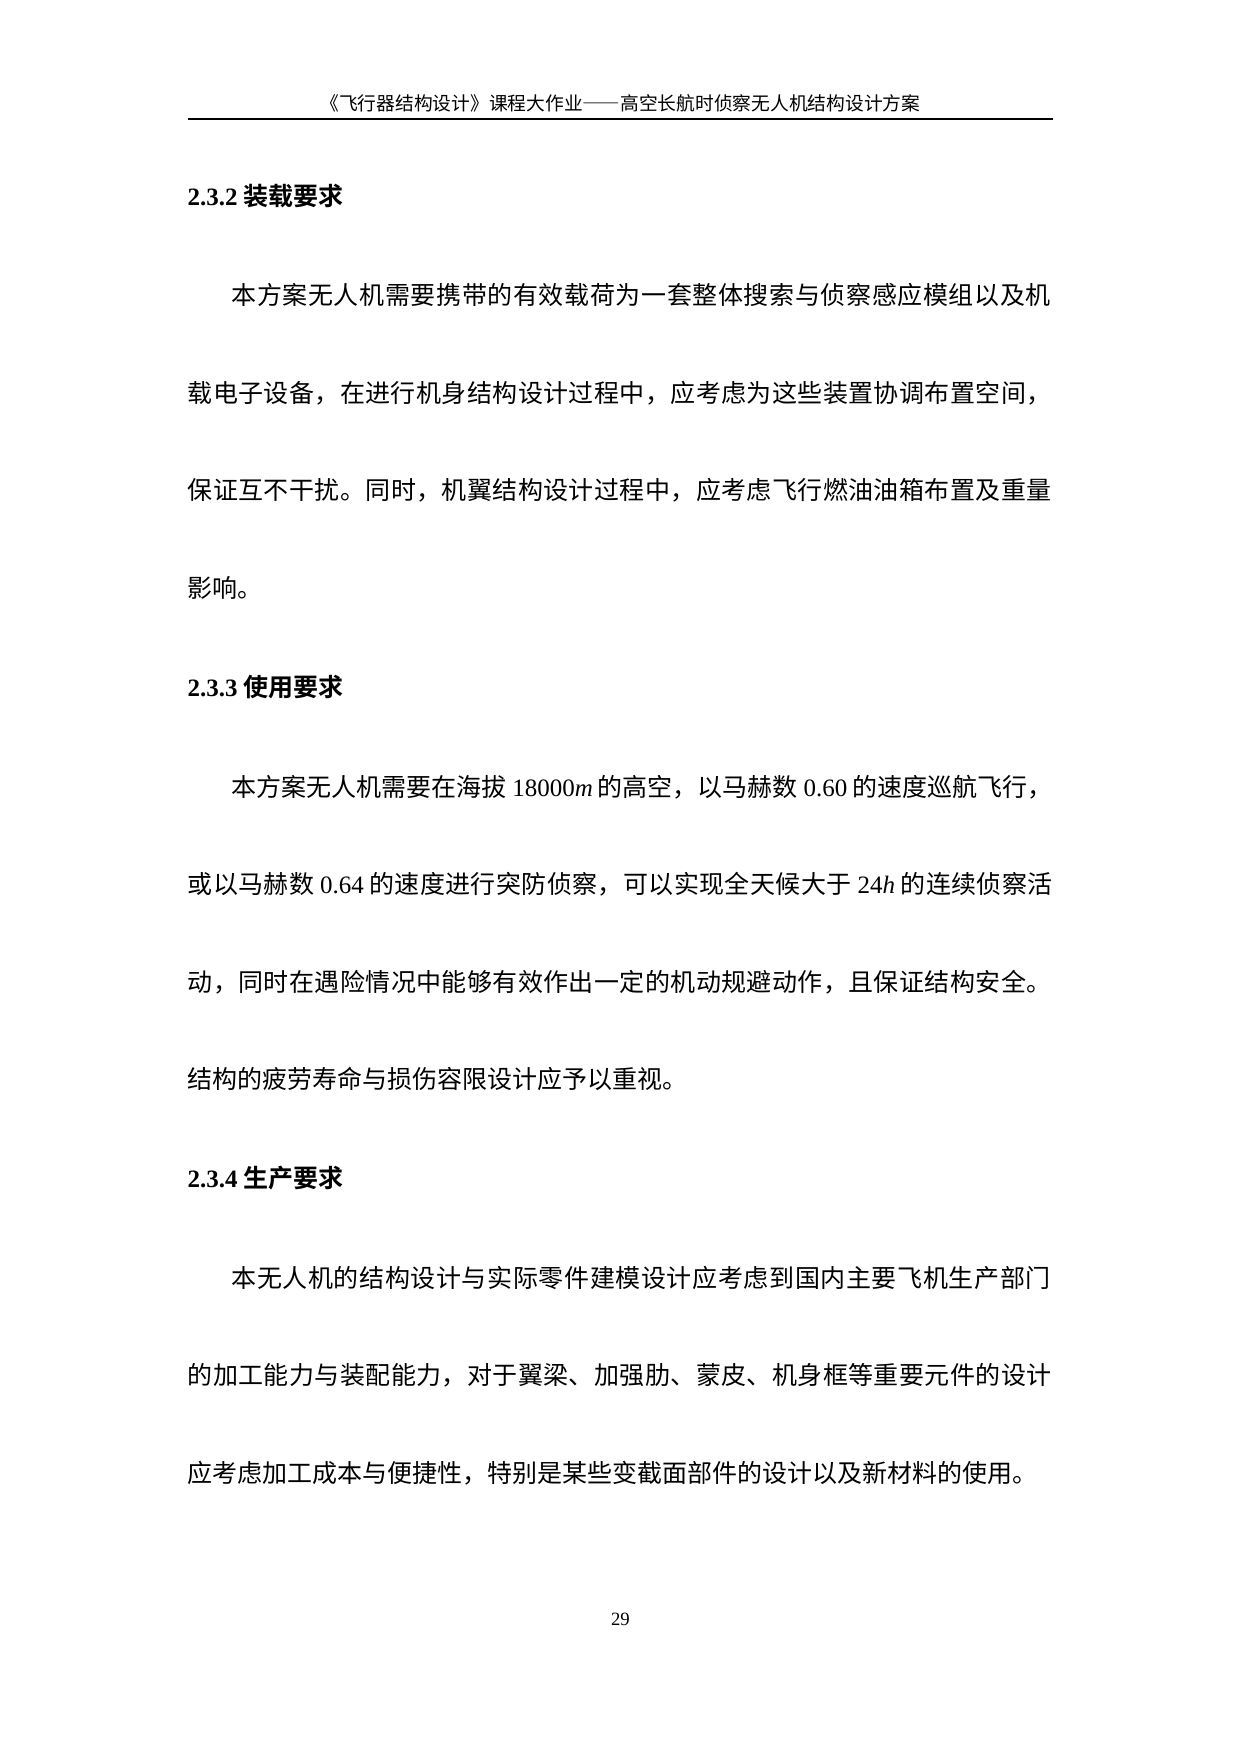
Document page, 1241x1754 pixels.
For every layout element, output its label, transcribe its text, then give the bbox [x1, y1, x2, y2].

text 本方案无人机需要在海拔18000m的高空，以马赫数0.60的速度巡航飞行，或以马赫数0.64的速度进行突防侦察，可以实现全天候大于24h的连续侦察活动，同时在遇险情况中能够有效作出一定的机动规避动作，且保证结构安全。结构的疲劳寿命与损伤容限设计应予以重视。 [187, 753, 1053, 1110]
subtitle 2.3.4 生产要求 [187, 1144, 1053, 1209]
text 本无人机的结构设计与实际零件建模设计应考虑到国内主要飞机生产部门的加工能力与装配能力，对于翼梁、加强肋、蒙皮、机身框等重要元件的设计应考虑加工成本与便捷性，特别是某些变截面部件的设计以及新材料的使用。 [187, 1244, 1053, 1504]
subtitle 2.3.2 装载要求 [187, 162, 1053, 227]
text 本方案无人机需要携带的有效载荷为一套整体搜索与侦察感应模组以及机载电子设备，在进行机身结构设计过程中，应考虑为这些装置协调布置空间，保证互不干扰。同时，机翼结构设计过程中，应考虑飞行燃油油箱布置及重量影响。 [187, 261, 1053, 619]
subtitle 2.3.3 使用要求 [187, 653, 1053, 718]
